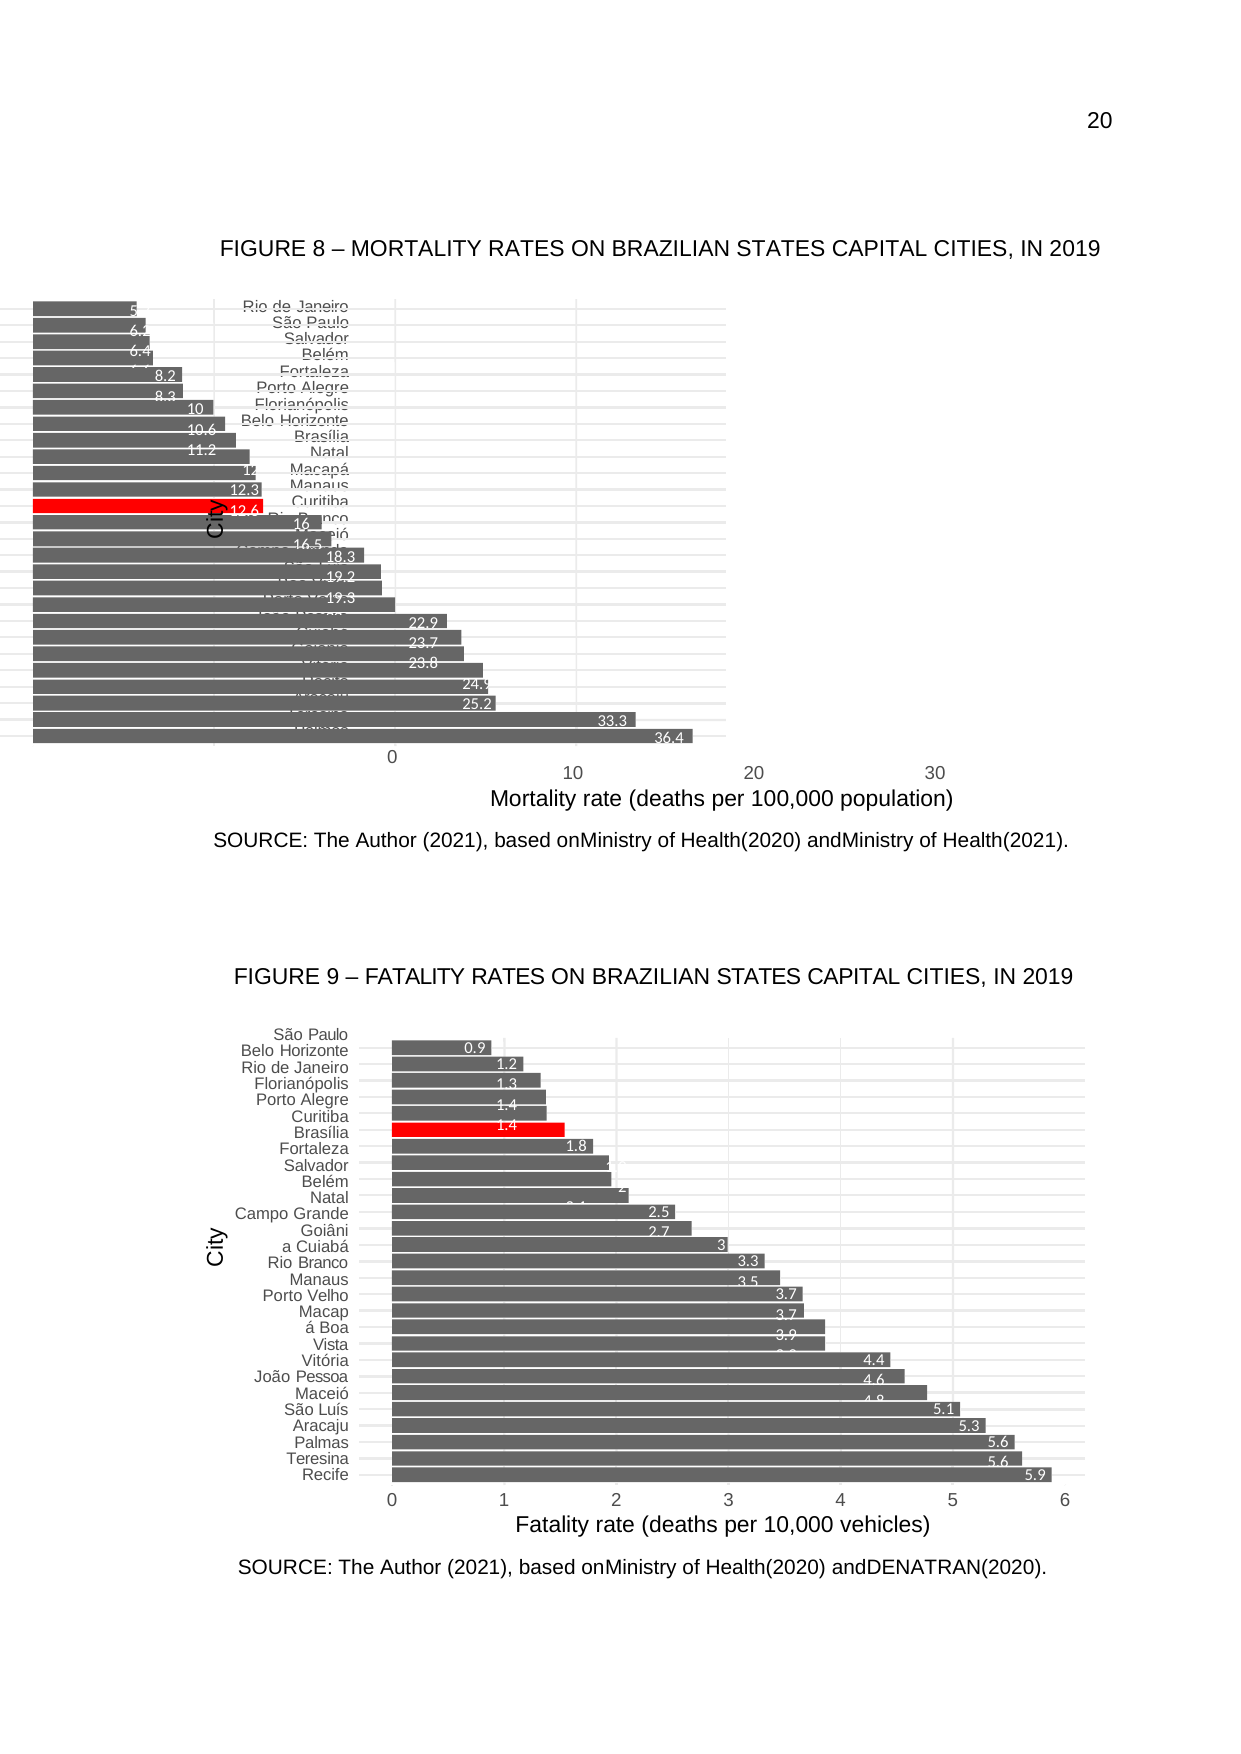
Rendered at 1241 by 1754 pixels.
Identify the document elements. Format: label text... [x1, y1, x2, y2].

text Curitiba Brasília Fortaleza Salvador Belém Natal [279, 1109, 348, 1207]
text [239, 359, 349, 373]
text Fatality rate (deaths per 10,000 vehicles) [515, 1511, 1167, 1538]
text FIGURE 8 – MORTALITY RATES ON BRAZILIAN STATES CAPITAL CITIES, IN 2019 [219, 234, 1167, 261]
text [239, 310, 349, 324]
text FIGURE 9 – FATALITY RATES ON BRAZILIAN STATES CAPITAL CITIES, IN 2019 [233, 963, 1167, 989]
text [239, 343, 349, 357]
text 0 [123, 746, 397, 767]
text SOURCE: The Author (2021), based onMinistry of Health(2020) andMinistry of Health(2021). [213, 828, 1167, 852]
text São Paulo Belo Horizonte Rio de Janeiro Florianópolis Porto Alegre [239, 1028, 348, 1109]
text 0 1 2 3 4 5 6 [387, 1489, 1167, 1511]
text Campo Grande [123, 1207, 348, 1223]
text Vitória João Pessoa [253, 1354, 348, 1386]
text SOURCE: The Author (2021), based onMinistry of Health(2020) andDENATRAN(2020). [238, 1555, 1167, 1579]
text Goiânia Cuiabá Rio Branco Manaus [266, 1223, 348, 1289]
text Macapá Boa Vista [277, 1305, 348, 1354]
text Porto Velho [123, 1289, 348, 1304]
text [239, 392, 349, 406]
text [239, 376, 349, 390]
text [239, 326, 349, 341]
text Maceió São Luís Aracaju Palmas Teresina Recife [283, 1386, 348, 1484]
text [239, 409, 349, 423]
text 10 20 30 [562, 762, 1167, 784]
text Mortality rate (deaths per 100,000 population) [490, 784, 1167, 811]
